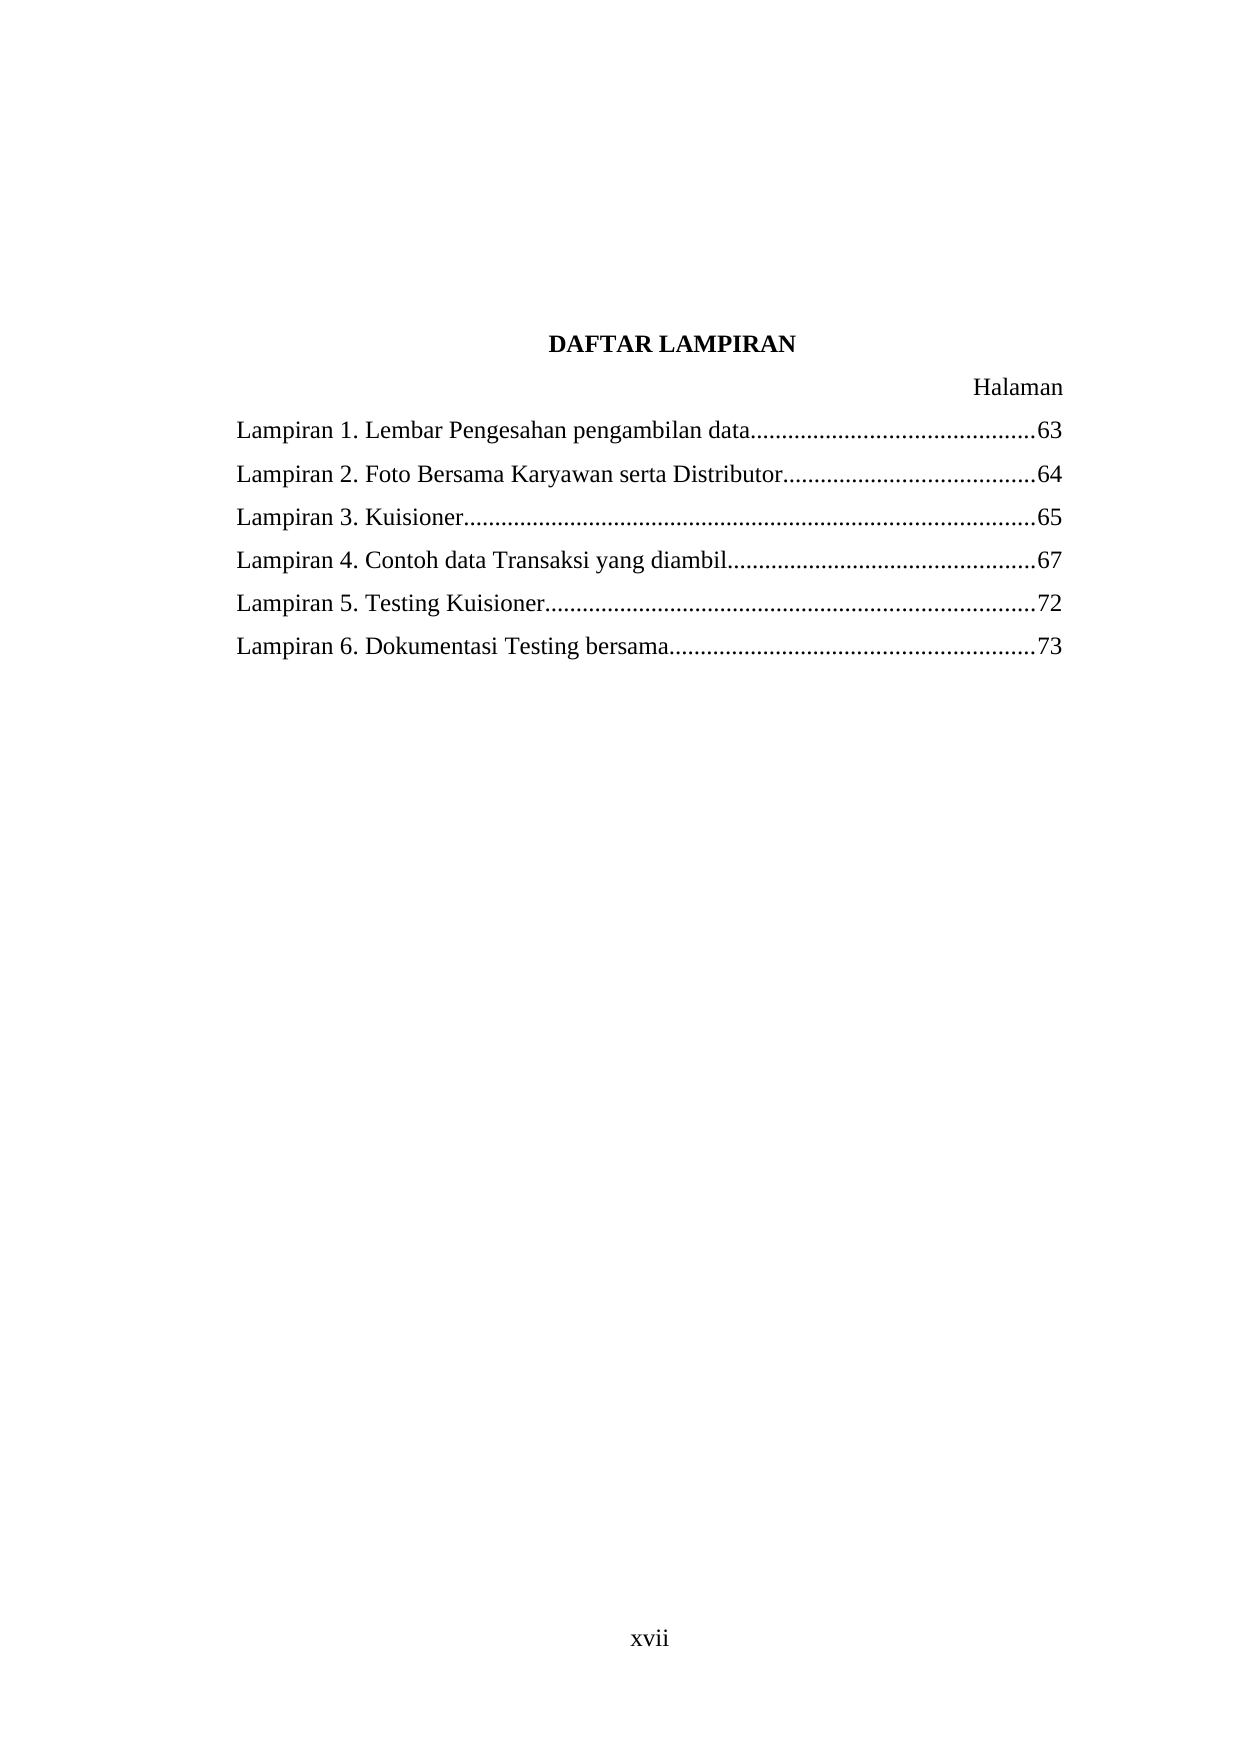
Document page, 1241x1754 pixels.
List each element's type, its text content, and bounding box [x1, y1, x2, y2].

text Lampiran 4. Contoh data Transaksi yang diambil 67 [236, 545, 1063, 574]
text Lampiran 6. Dokumentasi Testing bersama 73 [236, 631, 1063, 660]
subtitle DAFTAR LAMPIRAN [281, 329, 1063, 358]
text Halaman [236, 372, 1063, 401]
text Lampiran 2. Foto Bersama Karyawan serta Distributor 64 [236, 459, 1063, 487]
text Lampiran 1. Lembar Pengesahan pengambilan data 63 [236, 416, 1063, 444]
text Lampiran 5. Testing Kuisioner 72 [236, 588, 1063, 617]
text Lampiran 3. Kuisioner 65 [236, 502, 1063, 531]
